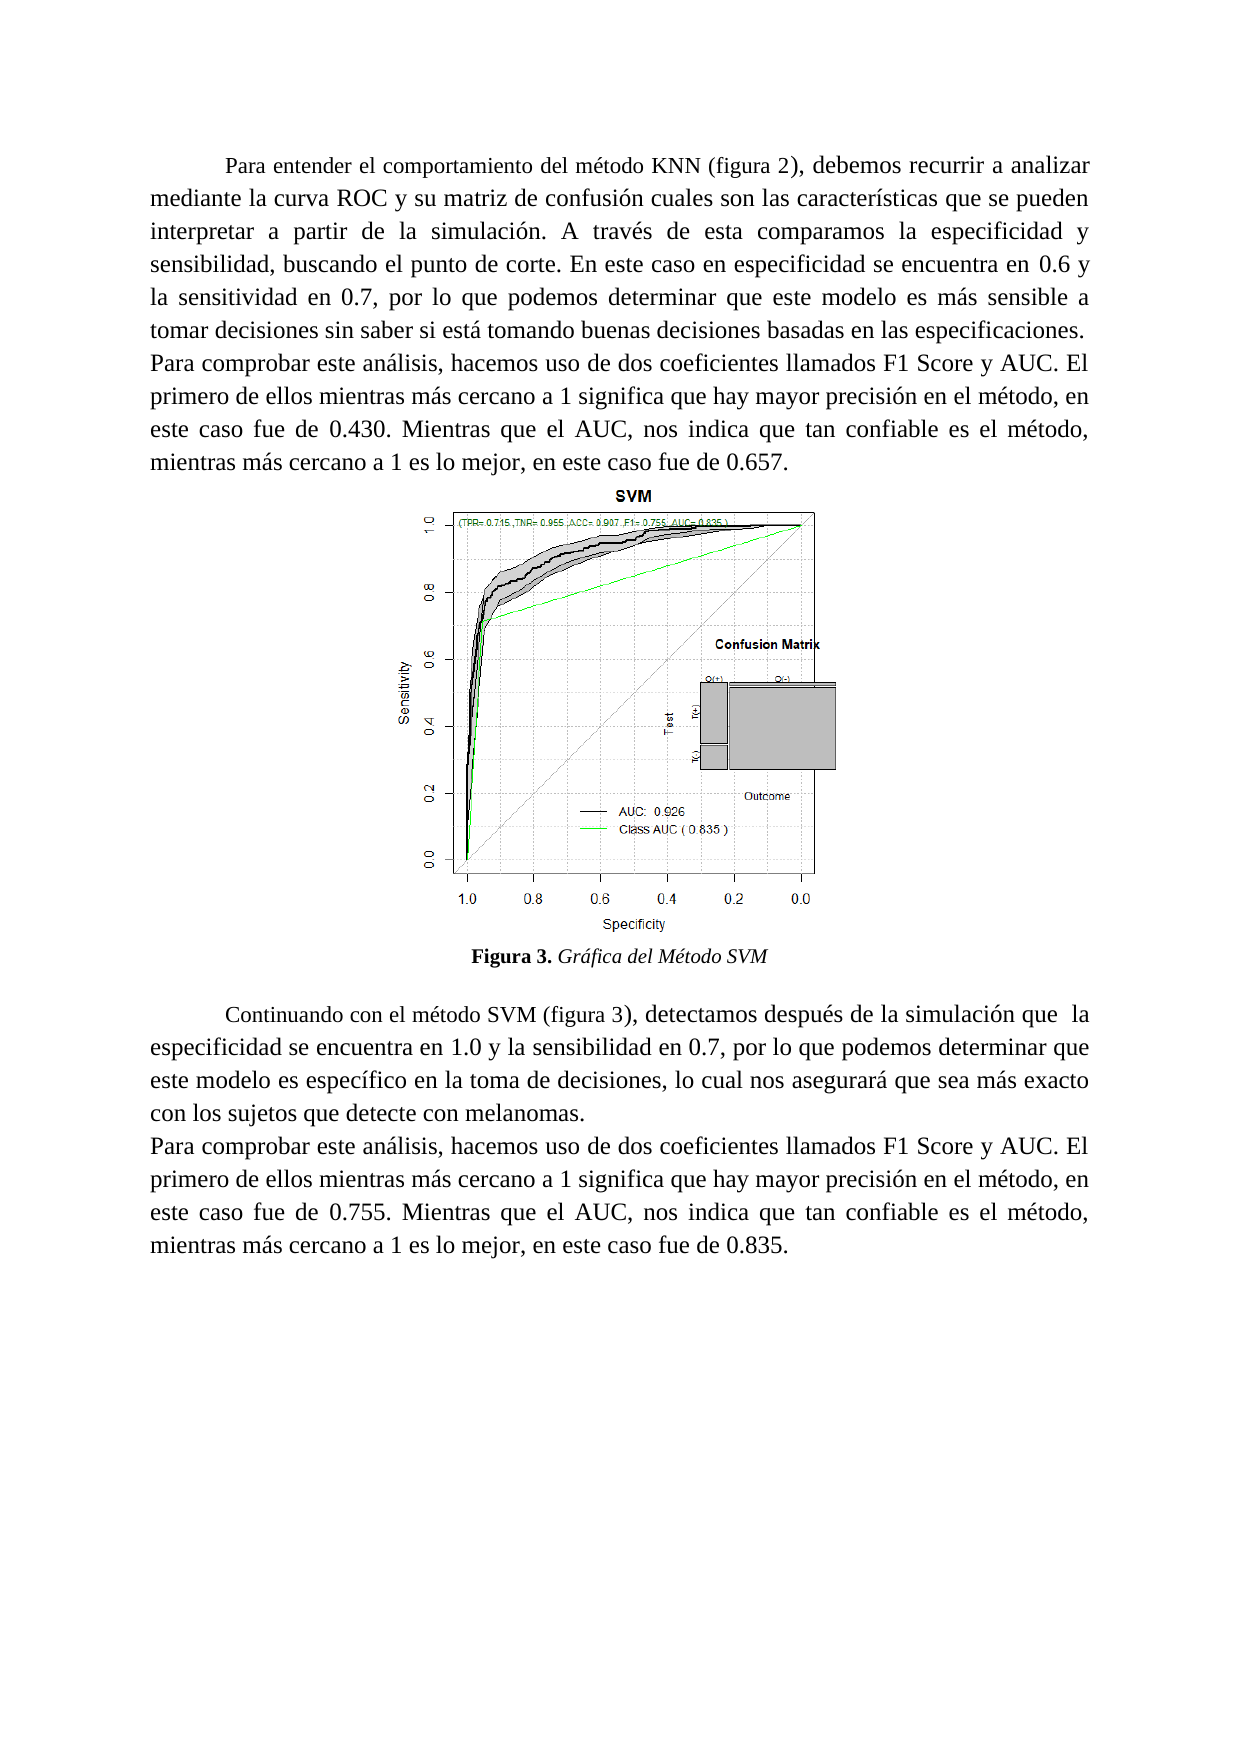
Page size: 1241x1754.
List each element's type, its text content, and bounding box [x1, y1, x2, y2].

text Figura 3. Gráfica del Método SVM [150, 944, 1090, 968]
text Continuando con el método SVM (figura 3), detectamos después de la simulación que la especificidad se encuentra en 1.0 y la sensibilidad en 0.7, por lo que podemos determinar que este modelo es específico en la toma de decisiones, lo cual nos asegurará que sea más exacto con los sujetos que detecte con melanomas. [150, 1094, 1090, 1127]
text Para comprobar este análisis, hacemos uso de dos coeficientes llamados F1 Score y AUC. El primero de ellos mientras más cercano a 1 significa que hay mayor precisión en el método, en este caso fue de 0.755. Mientras que el AUC, nos indica que tan confiable es el método, mientras más cercano a 1 es lo mejor, en este caso fue de 0.835. [150, 1131, 1090, 1259]
text Continuando con el método SVM (figura 3), detectamos después de la simulación que la especificidad se encuentra en 1.0 y la sensibilidad en 0.7, por lo que podemos determinar que este modelo es específico en la toma de decisiones, lo cual nos asegurará que sea más exacto con los sujetos que detecte con melanomas. [150, 999, 1090, 1065]
text Para entender el comportamiento del método KNN (figura 2), debemos recurrir a analizar mediante la curva ROC y su matriz de confusión cuales son las características que se pueden interpretar a partir de la simulación. A través de esta comparamos la especificidad y sensibilidad, buscando el punto de corte. En este caso en especificidad se encuentra en 0.6 y la sensitividad en 0.7, por lo que podemos determinar que este modelo es más sensible a tomar decisiones sin saber si está tomando buenas decisiones basadas en las especificaciones. [150, 150, 1090, 282]
picture [386, 480, 854, 941]
text Para comprobar este análisis, hacemos uso de dos coeficientes llamados F1 Score y AUC. El primero de ellos mientras más cercano a 1 significa que hay mayor precisión en el método, en este caso fue de 0.430. Mientras que el AUC, nos indica que tan confiable es el método, mientras más cercano a 1 es lo mejor, en este caso fue de 0.657. [150, 348, 1090, 476]
